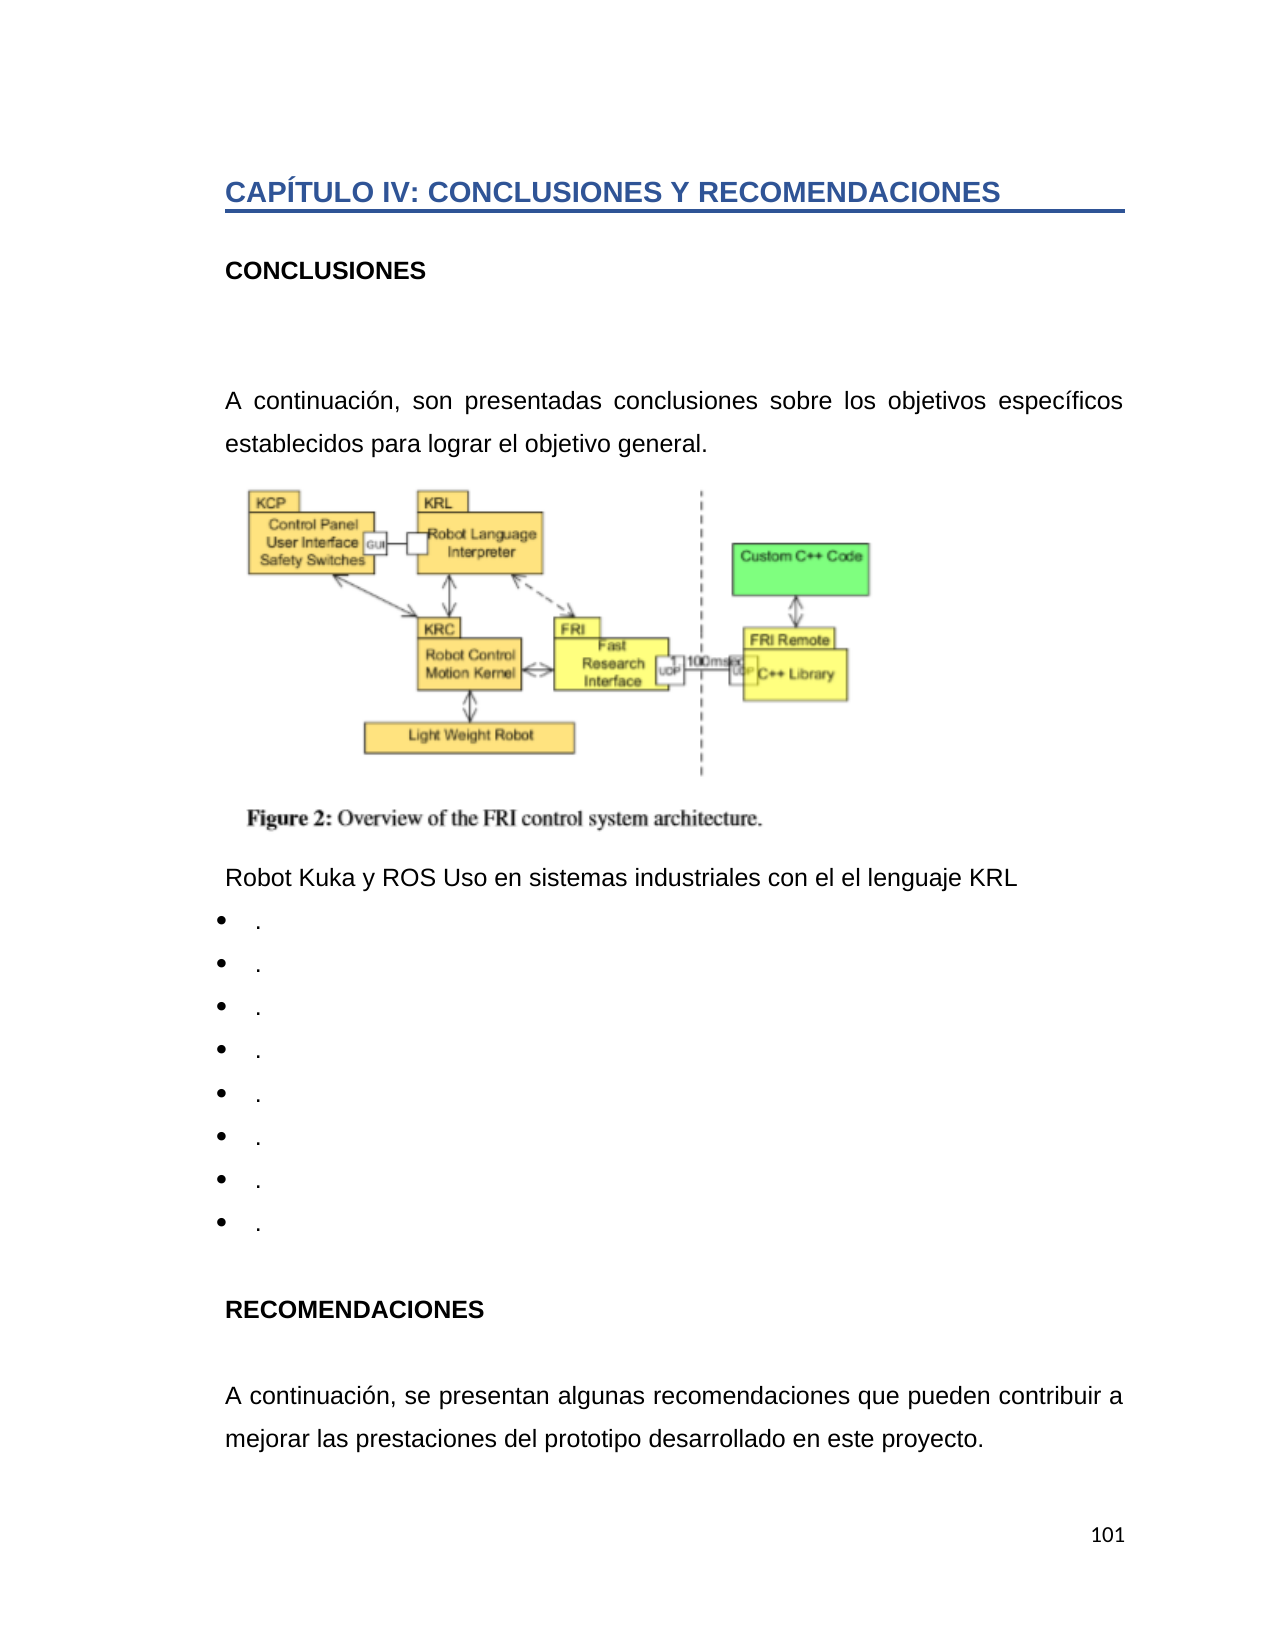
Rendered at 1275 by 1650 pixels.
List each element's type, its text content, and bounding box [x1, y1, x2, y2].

list . [217, 1165, 1125, 1194]
picture [225, 472, 939, 849]
text A continuación, son presentadas conclusiones sobre los objetivos específicos establecidos para lograr el objetivo general. [225, 386, 1125, 458]
text RECOMENDACIONES [225, 1294, 1125, 1323]
text Robot Kuka y ROS Uso en sistemas industriales con el el lenguaje KRL [225, 862, 1125, 891]
list CAPÍTULO IV: CONCLUSIONES Y RECOMENDACIONES [225, 175, 1125, 209]
list . [217, 1122, 1125, 1151]
list . [217, 1078, 1125, 1107]
text CONCLUSIONES [225, 256, 1125, 285]
list . [217, 949, 1125, 978]
list . [217, 1208, 1125, 1237]
list . [217, 992, 1125, 1021]
text A continuación, se presentan algunas recomendaciones que pueden contribuir a mejorar las prestaciones del prototipo desarrollado en este proyecto. [225, 1381, 1125, 1453]
list . [217, 906, 1125, 934]
list . [217, 1035, 1125, 1064]
